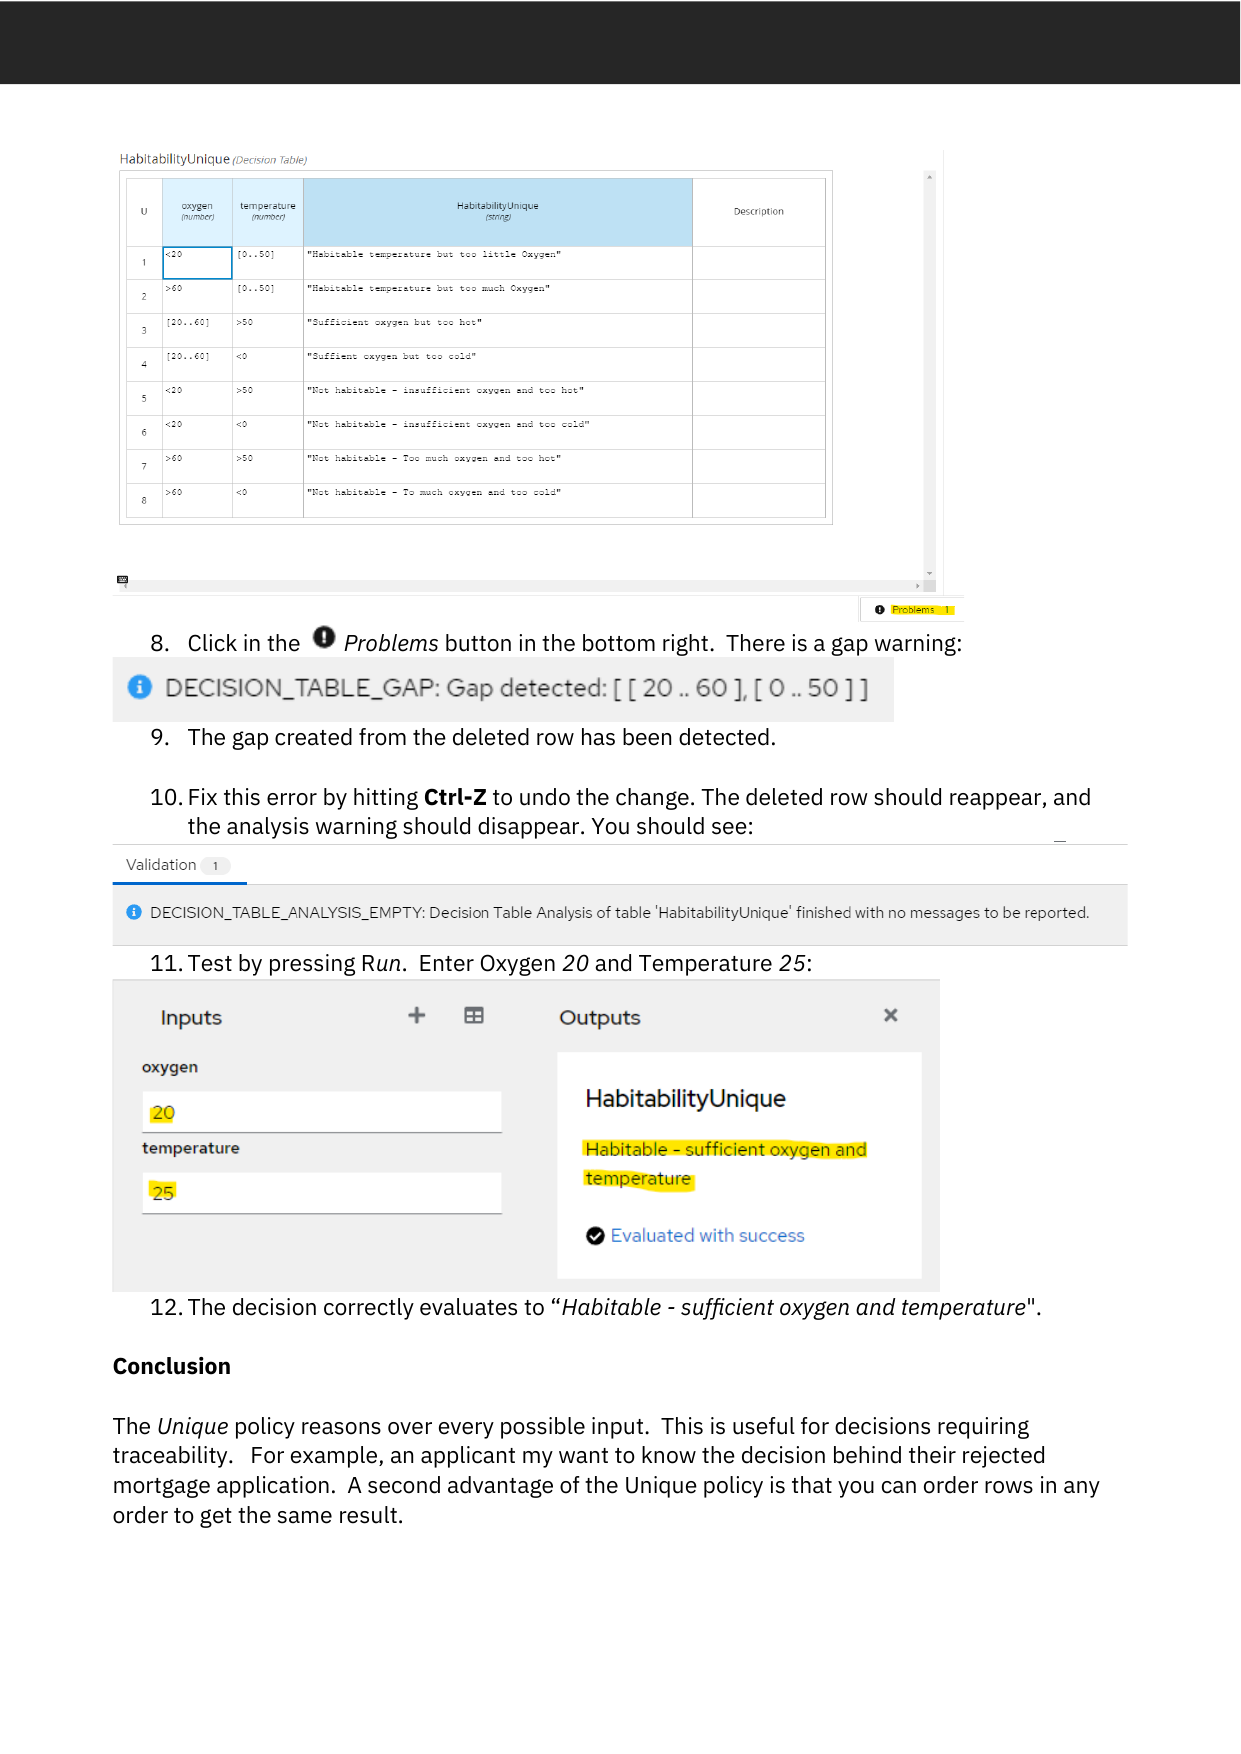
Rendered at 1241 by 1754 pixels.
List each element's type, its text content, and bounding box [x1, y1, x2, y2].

text Conclusion [112, 1351, 1128, 1381]
list Fix this error by hitting Ctrl-Z to undo the change. The deleted row should reappear, and the analysis warning should disappear. You should see: [150, 781, 1128, 841]
picture [112, 150, 965, 652]
list The gap created from the deleted row has been detected. [150, 722, 1128, 752]
picture [112, 841, 1128, 948]
list Click in the Problems button in the bottom right. There is a gap warning: [150, 622, 1128, 658]
picture [112, 657, 894, 722]
picture [112, 977, 940, 1292]
text The Unique policy reasons over every possible input. This is useful for decisions requiring traceability. For example, an applicant my want to know the decision behind their rejected mortgage application. A second advantage of the Unique policy is that you can order rows in any order to get the same result. [112, 1411, 1128, 1530]
list Test by pressing Run. Enter Oxygen 20 and Temperature 25: [150, 948, 1128, 977]
list The decision correctly evaluates to “Habitable - sufficient oxygen and temperature". [150, 1291, 1128, 1321]
